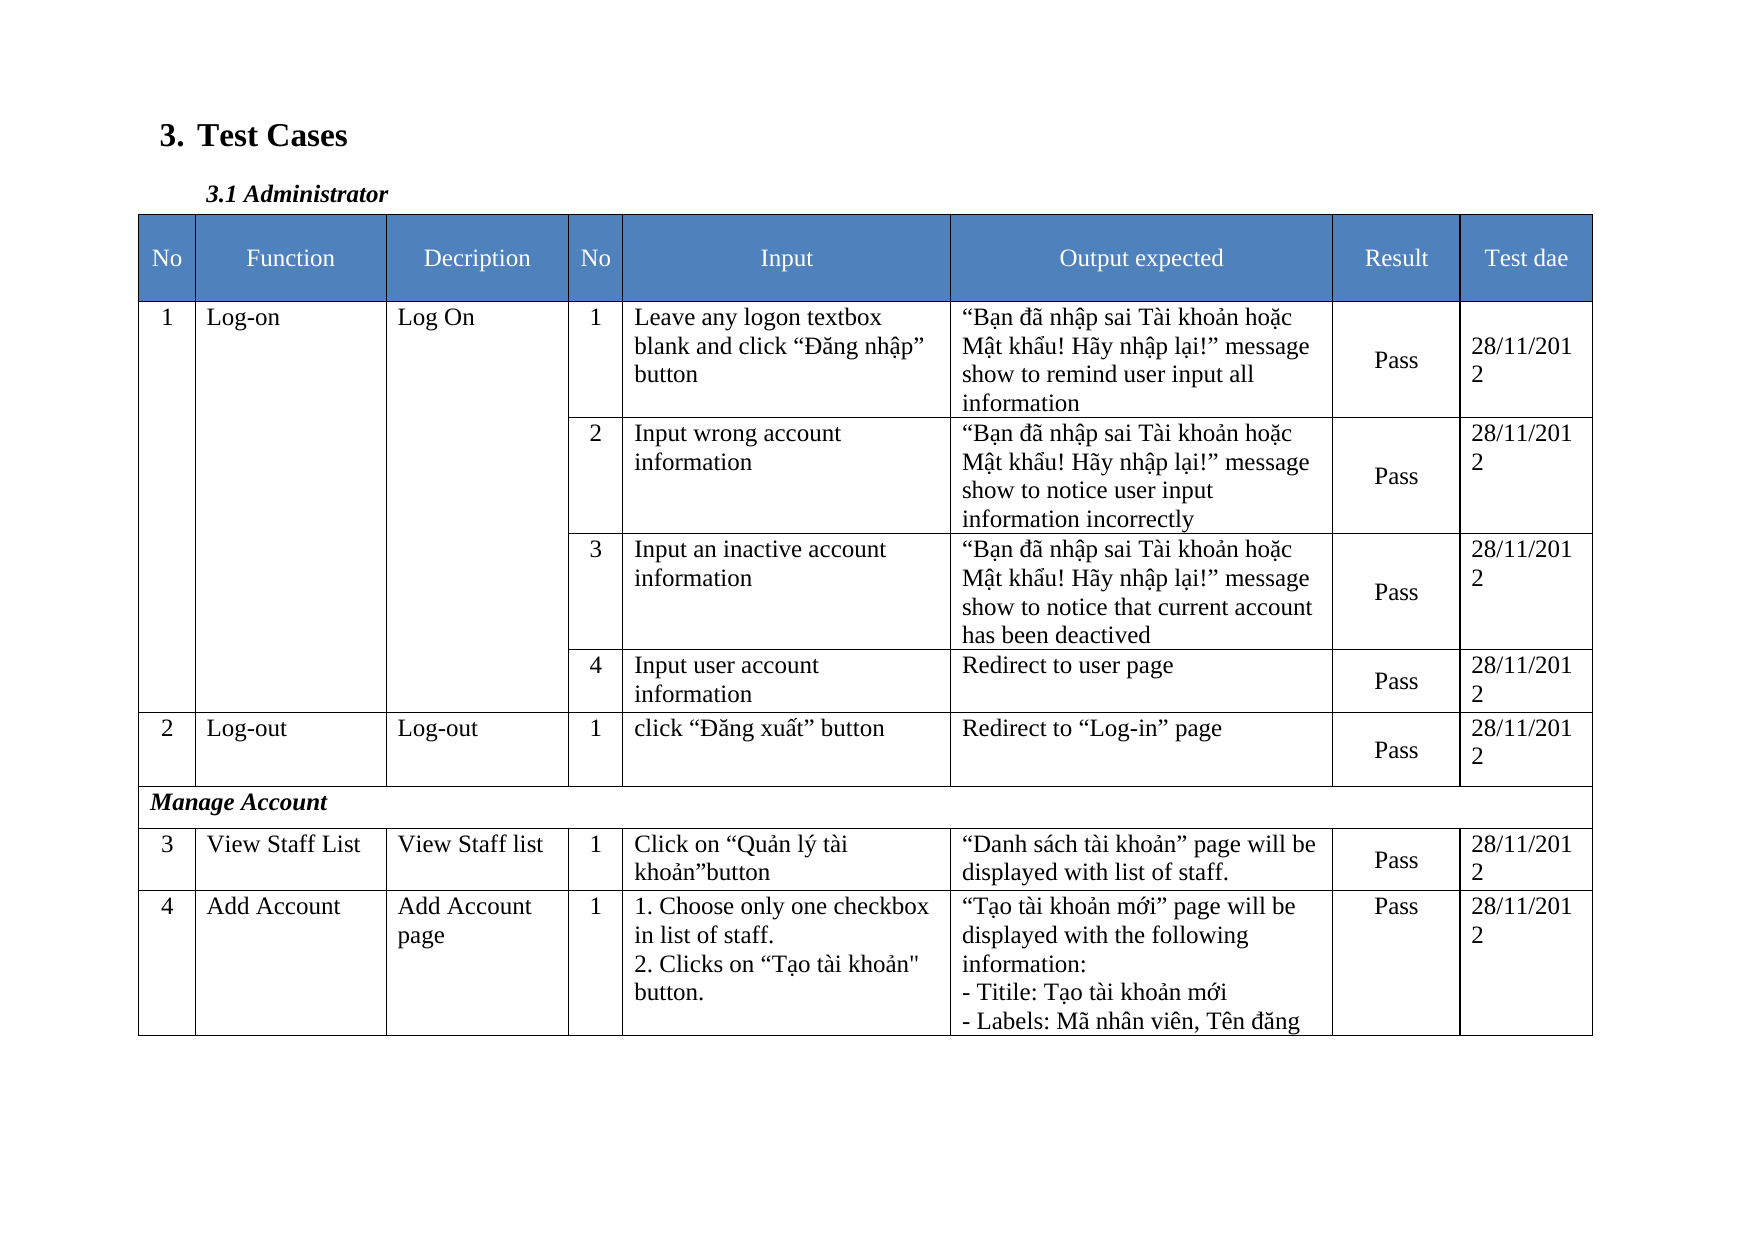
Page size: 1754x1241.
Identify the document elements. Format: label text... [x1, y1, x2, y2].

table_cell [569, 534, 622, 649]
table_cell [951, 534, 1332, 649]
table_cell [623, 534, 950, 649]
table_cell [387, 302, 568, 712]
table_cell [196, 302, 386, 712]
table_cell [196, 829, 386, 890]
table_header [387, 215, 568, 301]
subtitle Test Cases [159, 115, 1604, 154]
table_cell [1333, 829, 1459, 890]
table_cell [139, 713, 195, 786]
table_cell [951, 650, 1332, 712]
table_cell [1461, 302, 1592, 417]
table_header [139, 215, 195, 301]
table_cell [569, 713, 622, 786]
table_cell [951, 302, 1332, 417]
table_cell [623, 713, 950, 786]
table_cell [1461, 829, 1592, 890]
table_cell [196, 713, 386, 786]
subtitle Administrator [206, 179, 1604, 207]
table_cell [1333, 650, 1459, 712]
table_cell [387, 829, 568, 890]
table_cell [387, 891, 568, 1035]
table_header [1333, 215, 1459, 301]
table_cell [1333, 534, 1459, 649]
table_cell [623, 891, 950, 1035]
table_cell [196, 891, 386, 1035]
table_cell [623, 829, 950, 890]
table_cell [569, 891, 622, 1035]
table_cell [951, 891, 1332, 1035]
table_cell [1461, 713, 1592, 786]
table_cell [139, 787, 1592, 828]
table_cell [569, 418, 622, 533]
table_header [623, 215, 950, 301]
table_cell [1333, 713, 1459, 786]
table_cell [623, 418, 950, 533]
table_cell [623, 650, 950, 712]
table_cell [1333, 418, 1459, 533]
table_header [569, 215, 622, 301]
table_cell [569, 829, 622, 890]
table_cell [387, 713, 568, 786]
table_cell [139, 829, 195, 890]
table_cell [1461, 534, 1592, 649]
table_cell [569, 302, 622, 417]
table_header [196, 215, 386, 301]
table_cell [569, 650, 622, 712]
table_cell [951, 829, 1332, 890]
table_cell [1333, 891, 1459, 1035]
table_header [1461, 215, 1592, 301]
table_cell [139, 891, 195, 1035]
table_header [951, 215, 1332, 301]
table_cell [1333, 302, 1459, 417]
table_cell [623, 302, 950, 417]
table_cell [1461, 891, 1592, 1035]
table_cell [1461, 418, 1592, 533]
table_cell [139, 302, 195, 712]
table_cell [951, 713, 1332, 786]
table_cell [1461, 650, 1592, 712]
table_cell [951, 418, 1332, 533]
